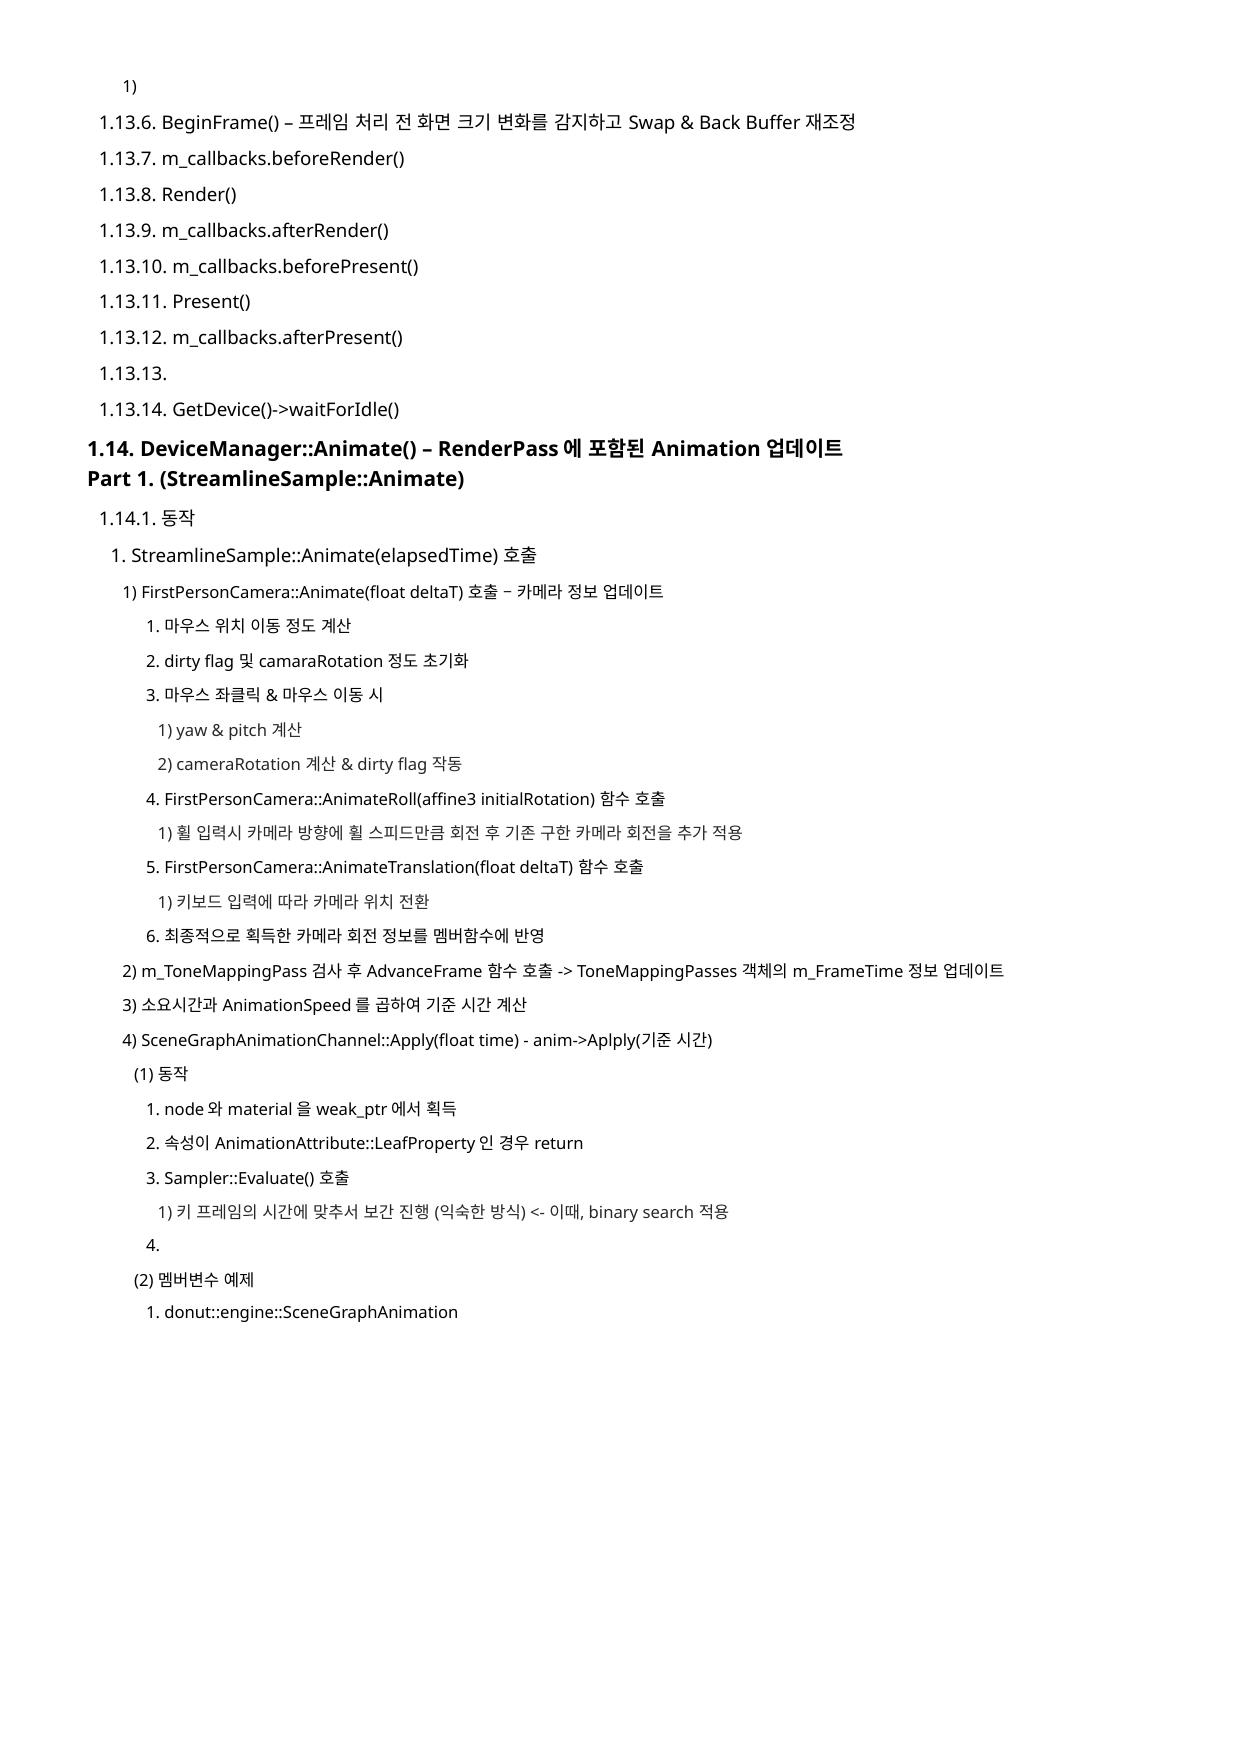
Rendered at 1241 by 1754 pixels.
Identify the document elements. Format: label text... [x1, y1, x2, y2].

subtitle m_callbacks.afterRender() [98, 217, 1165, 243]
subtitle BeginFrame() – 프레임 처리 전 화면 크기 변화를 감지하고 Swap & Back Buffer 재조정 [98, 108, 1165, 135]
subtitle node와 material을 weak_ptr에서 획득 [146, 1096, 1165, 1120]
subtitle FirstPersonCamera::Animate(float deltaT) 호출 – 카메라 정보 업데이트 [122, 579, 1165, 603]
subtitle m_callbacks.beforePresent() [98, 253, 1165, 278]
subtitle yaw & pitch 계산 [157, 717, 1165, 741]
subtitle GetDevice()->waitForIdle() [98, 396, 1165, 422]
subtitle cameraRotation 계산 & dirty flag 작동 [157, 751, 1165, 775]
subtitle FirstPersonCamera::AnimateRoll(affine3 initialRotation) 함수 호출 [146, 786, 1165, 810]
subtitle 속성이 AnimationAttribute::LeafProperty인 경우 return [146, 1130, 1165, 1155]
subtitle SceneGraphAnimationChannel::Apply(float time) - anim->Aplply(기준 시간) [122, 1027, 1165, 1051]
subtitle dirty flag 및 camaraRotation 정도 초기화 [146, 648, 1165, 672]
subtitle 마우스 좌클릭 & 마우스 이동 시 [146, 682, 1165, 706]
subtitle Render() [98, 181, 1165, 207]
subtitle StreamlineSample::Animate(elapsedTime) 호출 [110, 541, 1165, 568]
subtitle Present() [98, 289, 1165, 314]
subtitle 최종적으로 획득한 카메라 회전 정보를 멤버함수에 반영 [146, 923, 1165, 948]
subtitle FirstPersonCamera::AnimateTranslation(float deltaT) 함수 호출 [146, 854, 1165, 879]
subtitle 소요시간과 AnimationSpeed를 곱하여 기준 시간 계산 [122, 992, 1165, 1017]
subtitle m_ToneMappingPass 검사 후 AdvanceFrame 함수 호출 -> ToneMappingPasses 객체의 m_FrameTime 정보 업데이트 [122, 958, 1165, 982]
subtitle 키 프레임의 시간에 맞추서 보간 진행 (익숙한 방식) <- 이때, binary search 적용 [157, 1199, 1165, 1224]
subtitle 키보드 입력에 따라 카메라 위치 전환 [157, 889, 1165, 913]
subtitle 멤버변수 예제 [134, 1267, 1165, 1291]
subtitle 마우스 위치 이동 정도 계산 [146, 613, 1165, 637]
subtitle donut::engine::SceneGraphAnimation [146, 1301, 1165, 1324]
subtitle 동작 [134, 1061, 1165, 1086]
subtitle Sampler::Evaluate() 호출 [146, 1165, 1165, 1189]
subtitle DeviceManager::Animate() – RenderPass에 포함된 Animation 업데이트 Part 1. (StreamlineSample::Animate) [87, 432, 1165, 493]
subtitle 동작 [98, 503, 1165, 531]
subtitle m_callbacks.beforeRender() [98, 145, 1165, 171]
subtitle m_callbacks.afterPresent() [98, 324, 1165, 350]
subtitle 휠 입력시 카메라 방향에 휠 스피드만큼 회전 후 기존 구한 카메라 회전을 추가 적용 [157, 820, 1165, 844]
